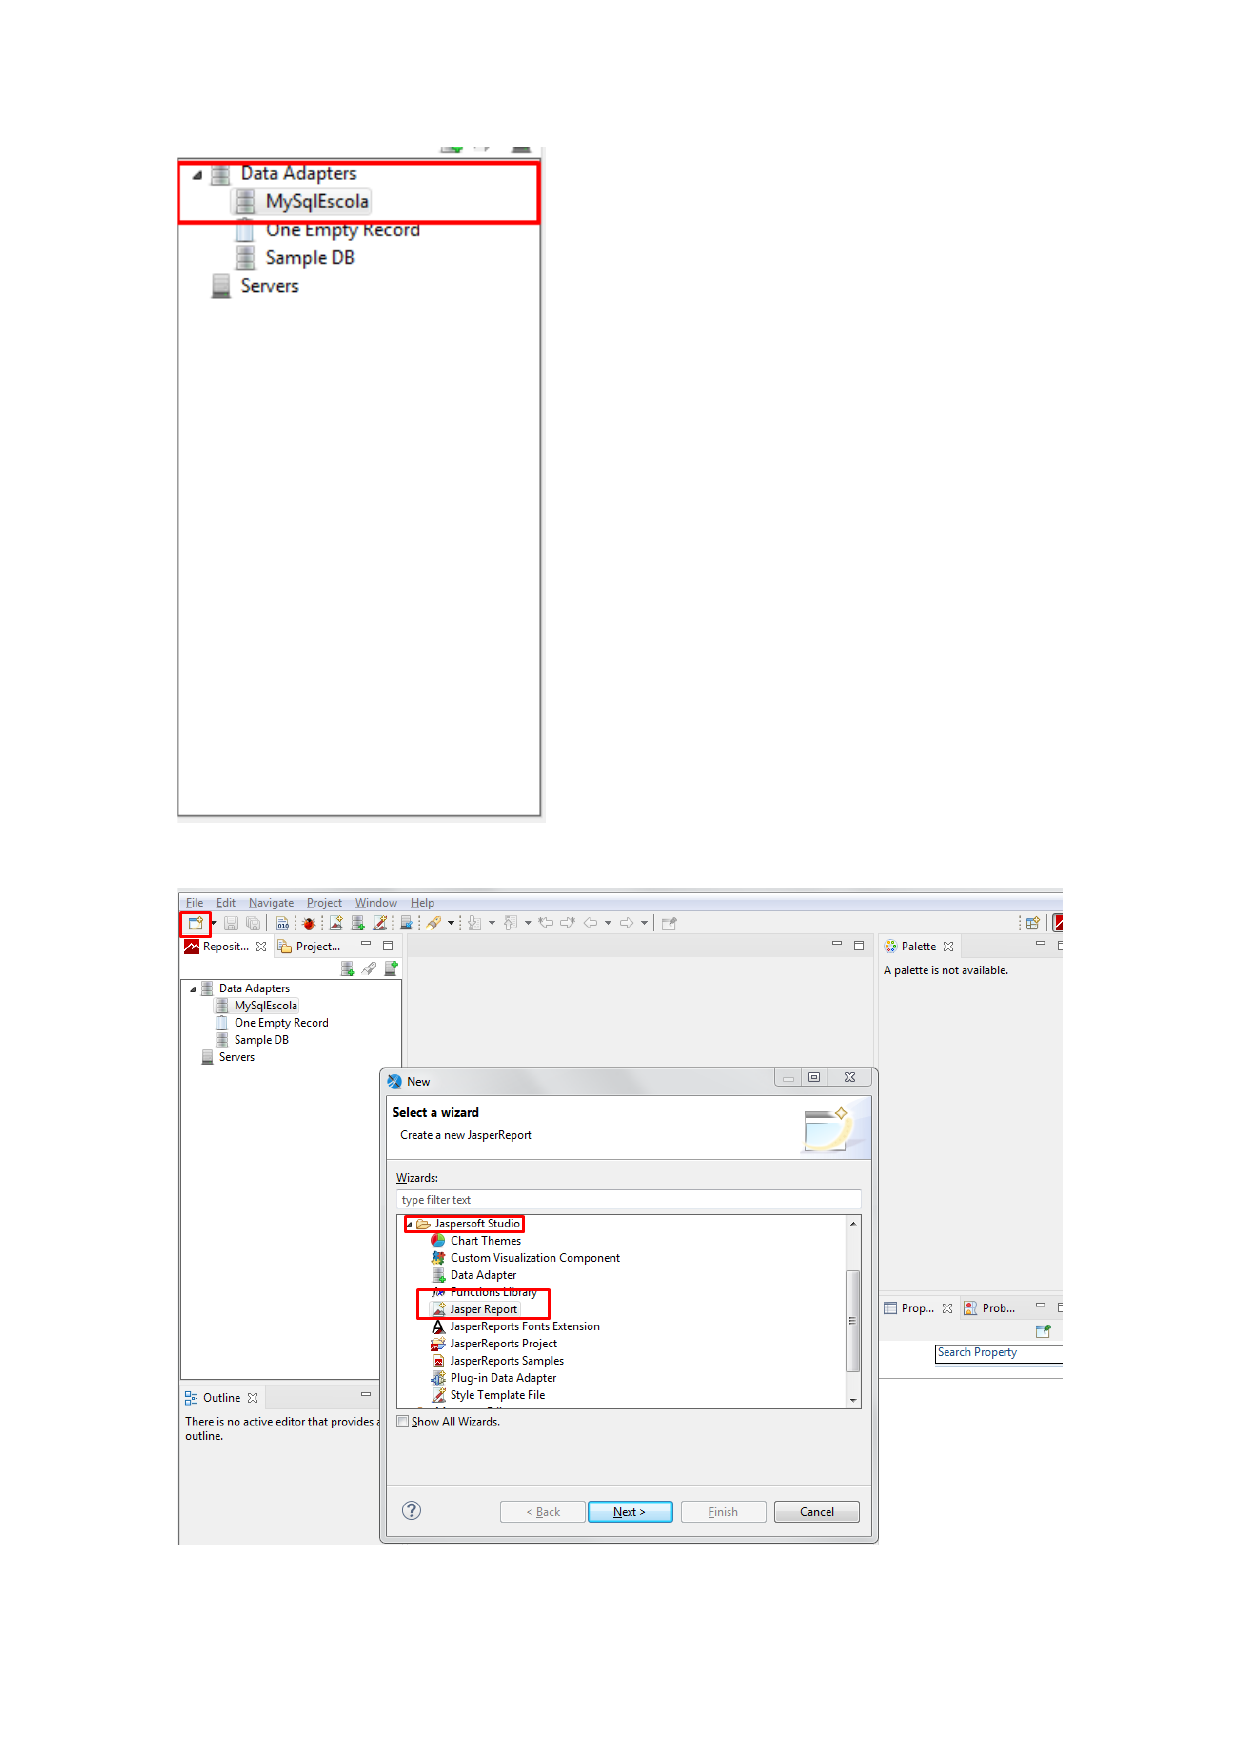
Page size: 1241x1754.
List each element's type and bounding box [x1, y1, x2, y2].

picture [177, 888, 1063, 1545]
picture [177, 147, 546, 823]
